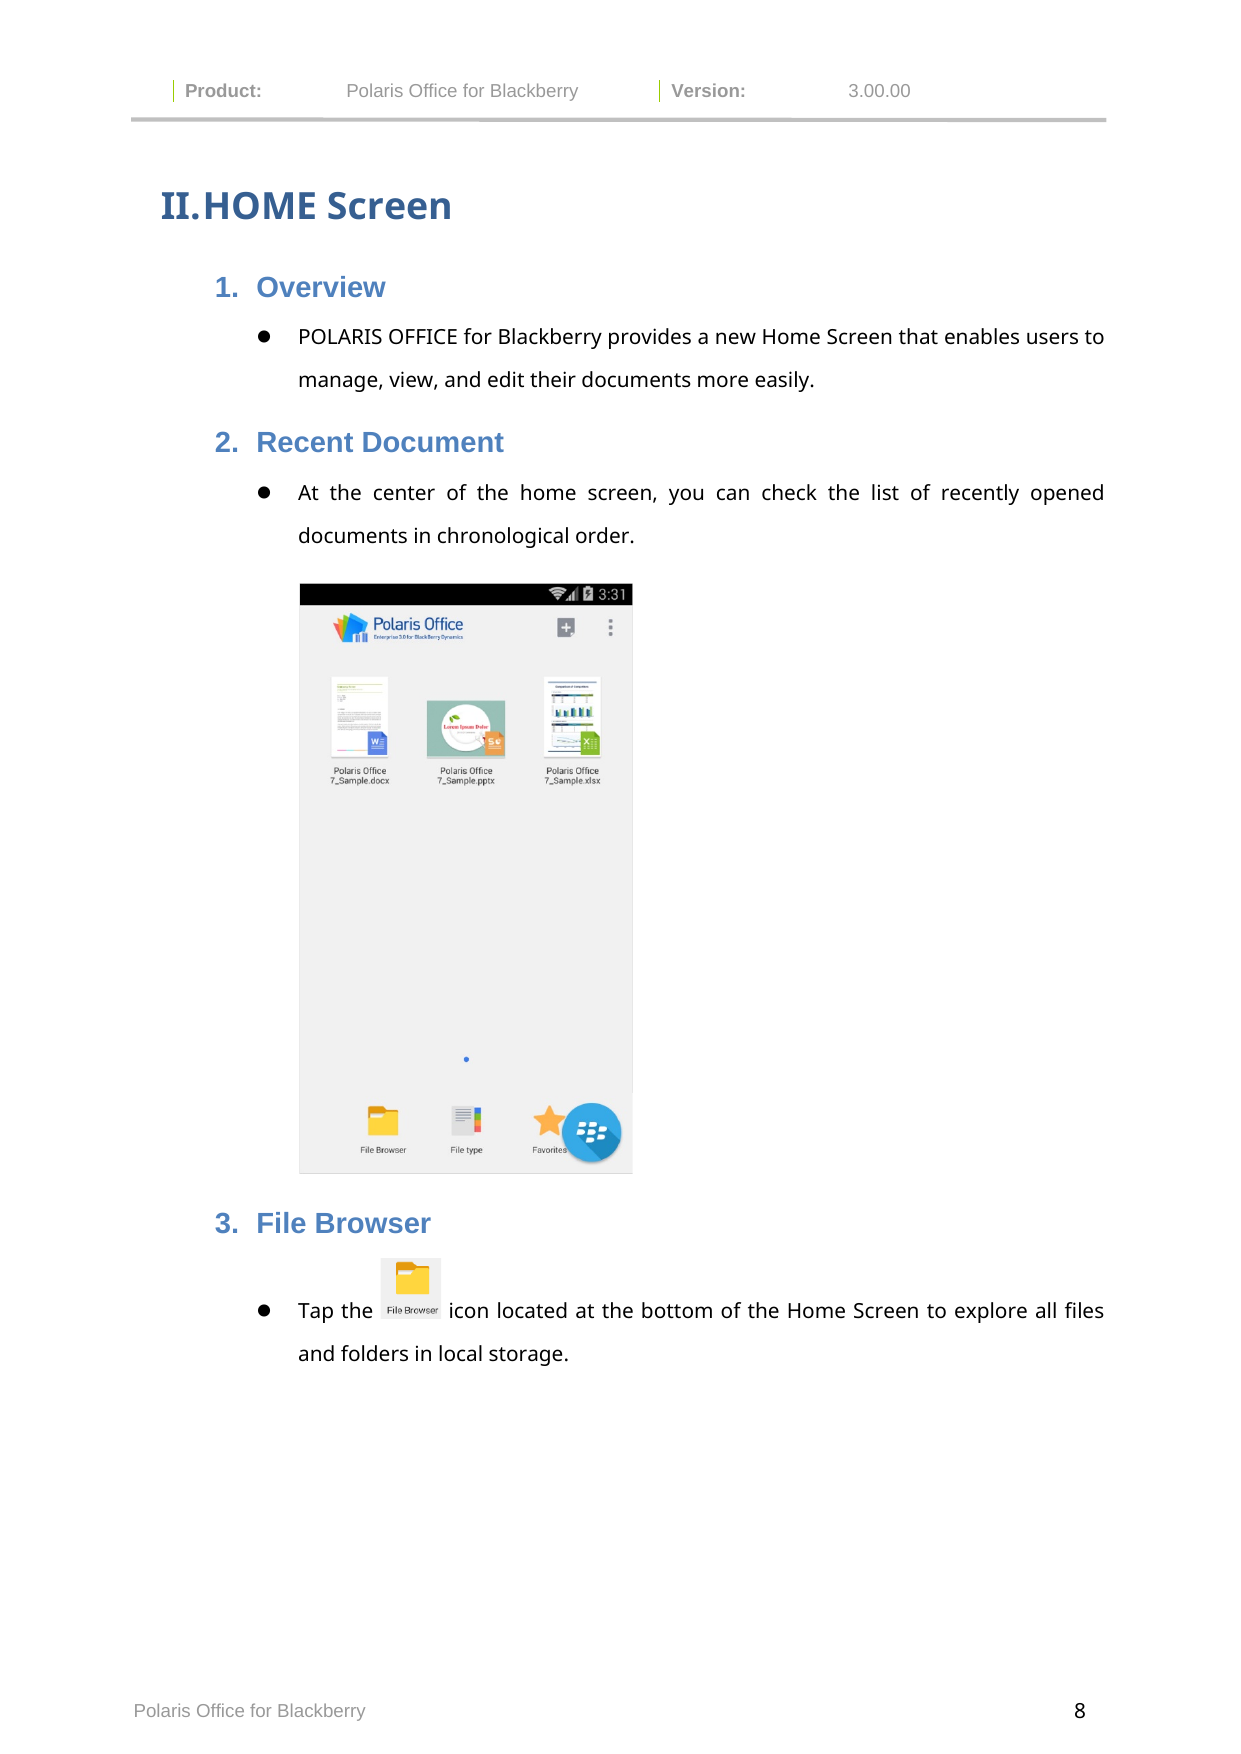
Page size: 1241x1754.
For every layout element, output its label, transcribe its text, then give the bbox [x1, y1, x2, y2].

subtitle Recent Document [214, 423, 1085, 461]
list At the center of the home screen, you can check the list of recently opened documents in chronological order. [256, 473, 1106, 554]
subtitle Overview [214, 268, 1085, 305]
picture [380, 1258, 442, 1319]
subtitle File Browser [214, 1204, 1085, 1241]
list Tap the icon located at the bottom of the Home Screen to explore all files and folders in local storage. [256, 1254, 1106, 1372]
picture [299, 583, 633, 1174]
text HOME Screen [161, 168, 1085, 243]
list POLARIS OFFICE for Blackberry provides a new Home Screen that enables users to manage, view, and edit their documents more easily. [256, 318, 1106, 398]
